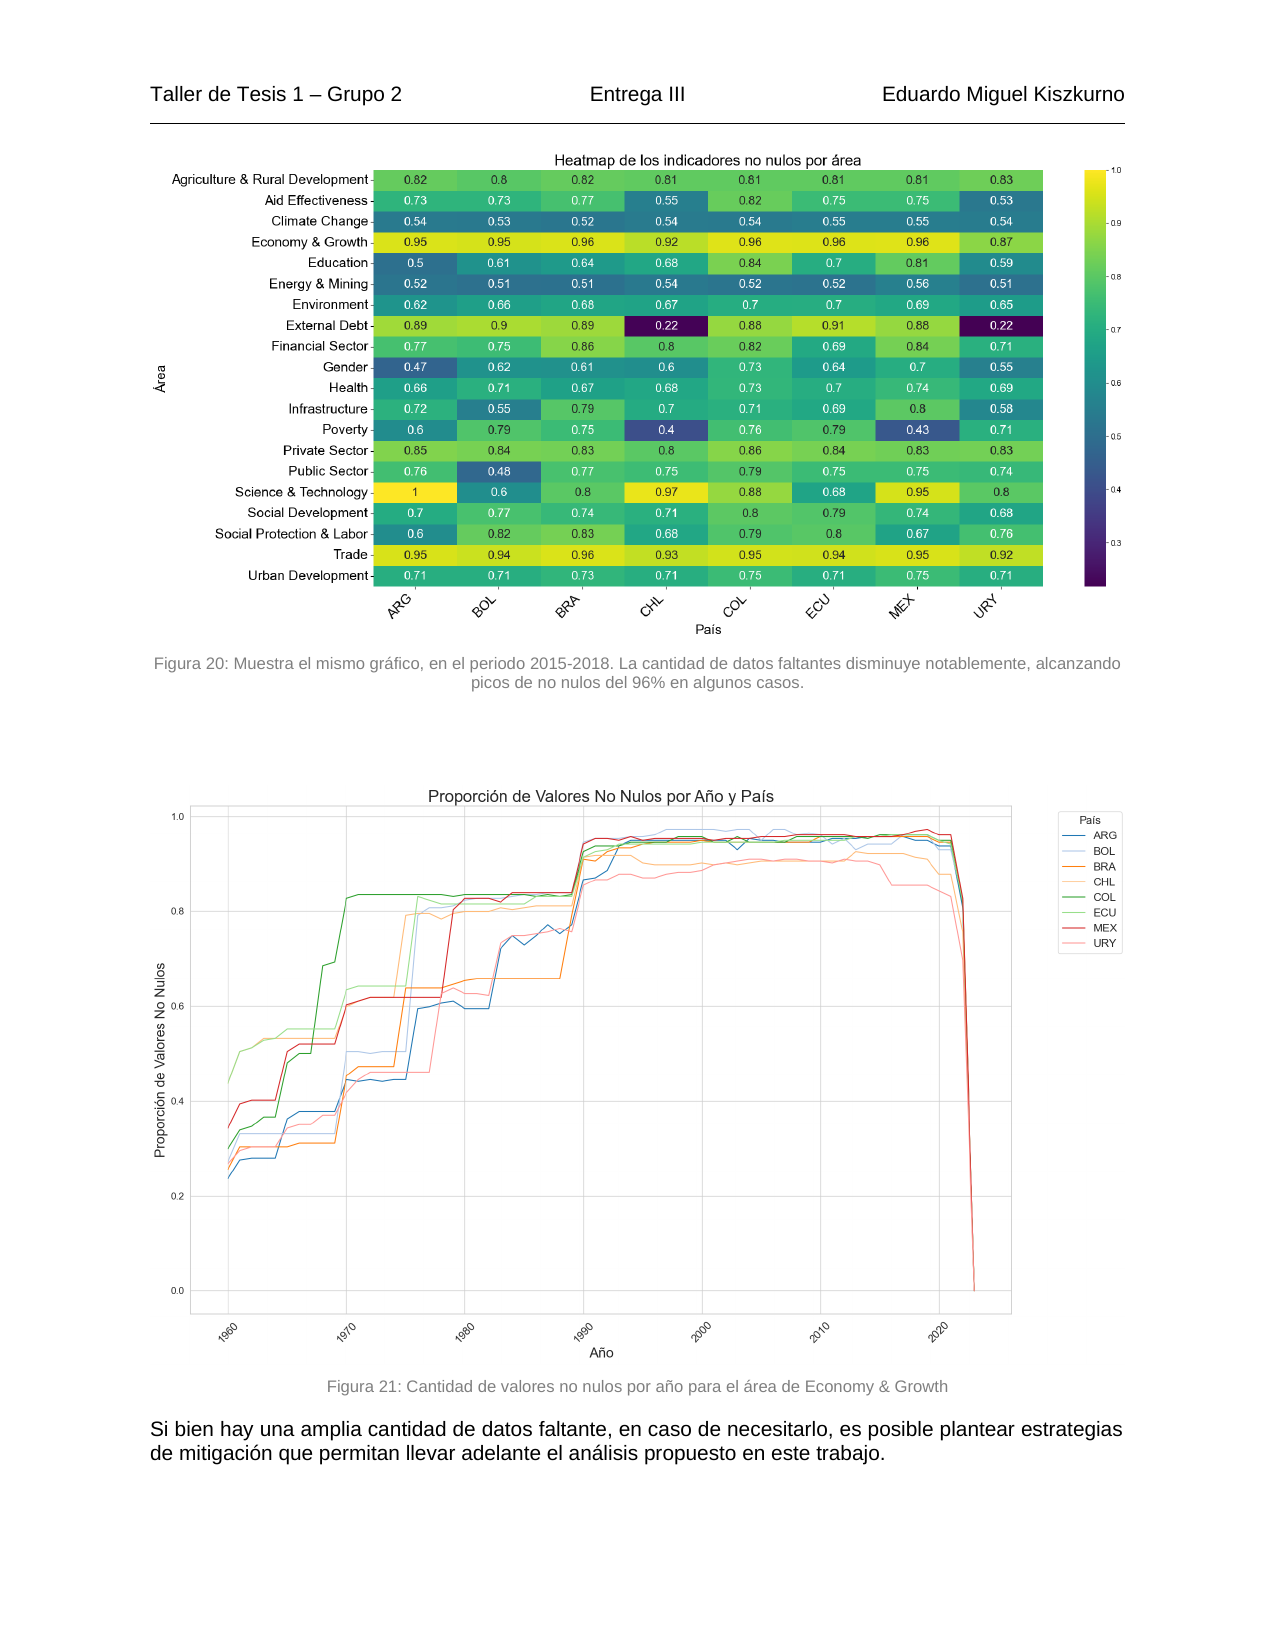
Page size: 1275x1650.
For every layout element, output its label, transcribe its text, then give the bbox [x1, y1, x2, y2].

picture [150, 785, 1125, 1365]
text Figura 21: Cantidad de valores no nulos por año para el área de Economy & Growth [150, 1377, 1125, 1396]
picture [150, 150, 1125, 642]
text Figura 20: Muestra el mismo gráfico, en el periodo 2015-2018. La cantidad de datos faltantes disminuye notablemente, alcanzando picos de no nulos del 96% en algunos casos. [150, 654, 1125, 692]
text Si bien hay una amplia cantidad de datos faltante, en caso de necesitarlo, es posible plantear estrategias de mitigación que permitan llevar adelante el análisis propuesto en este trabajo. [150, 1417, 1125, 1464]
